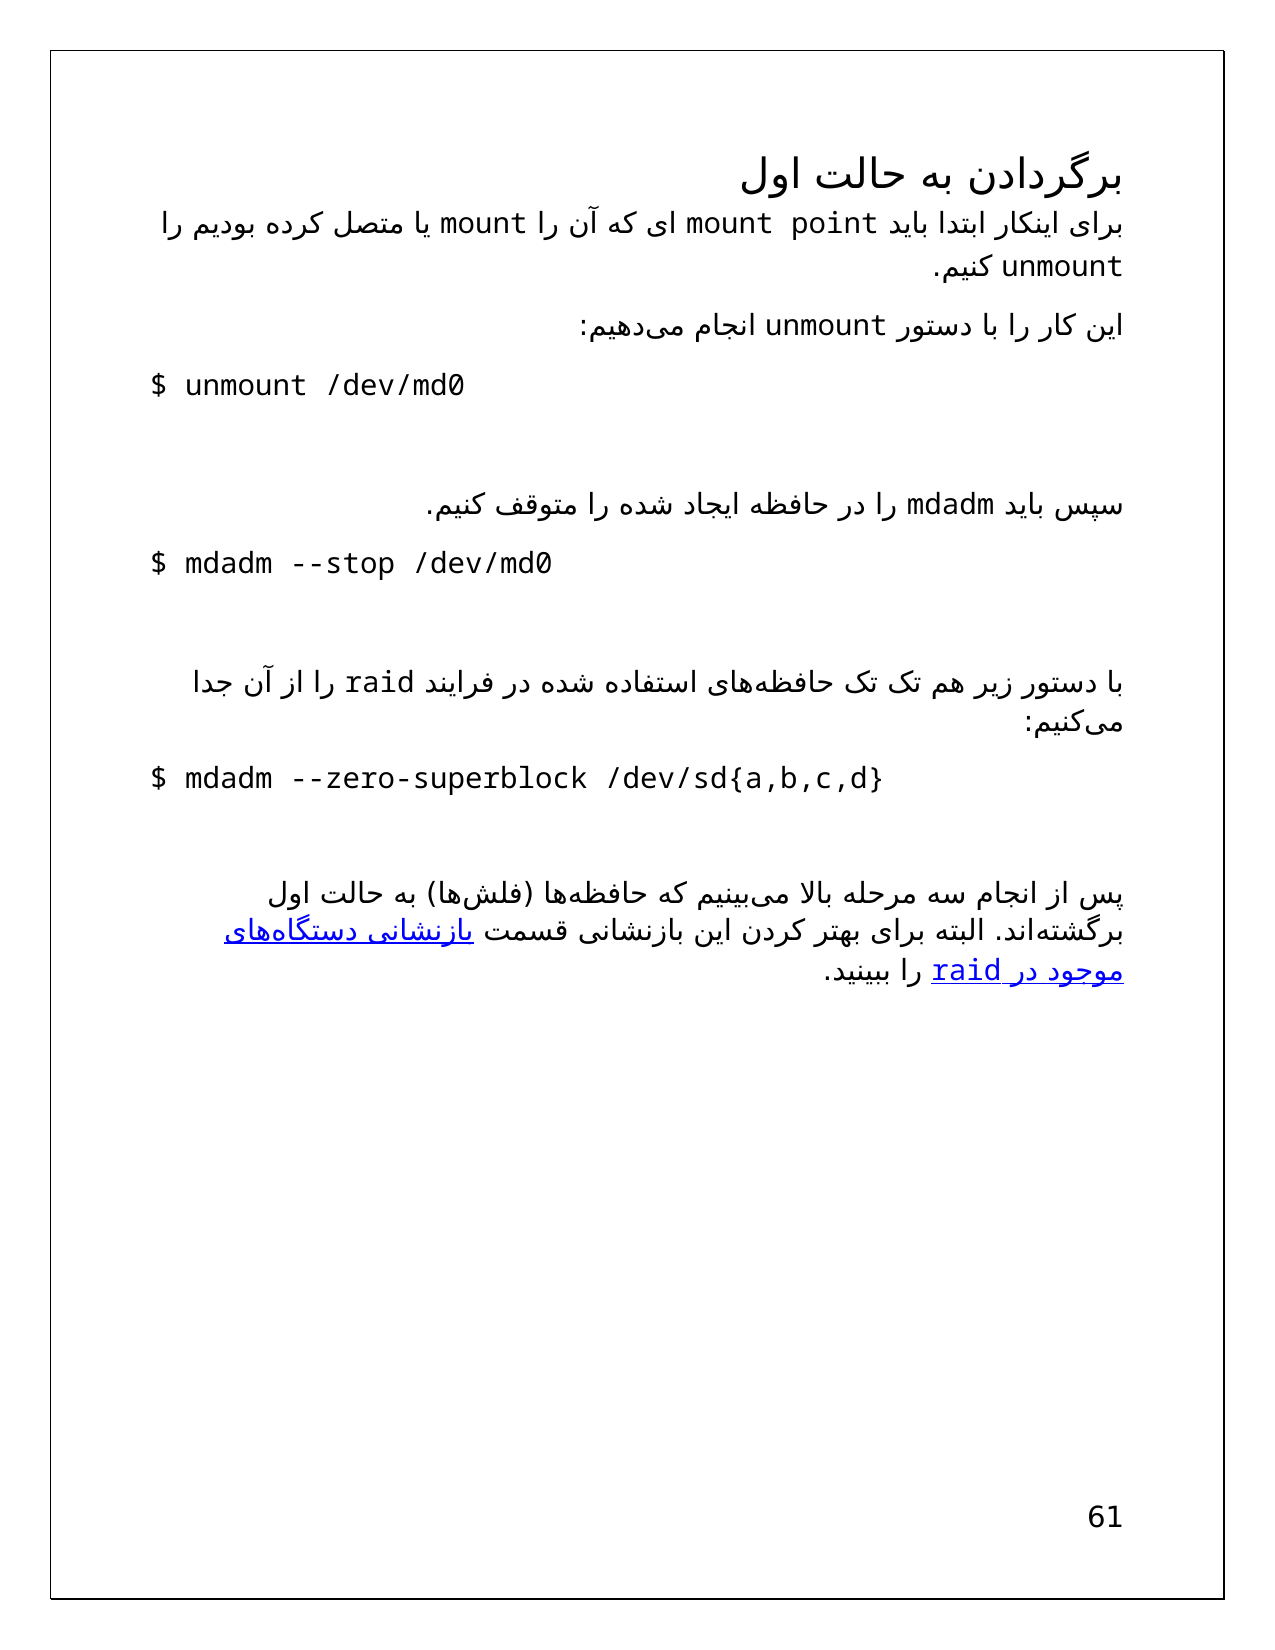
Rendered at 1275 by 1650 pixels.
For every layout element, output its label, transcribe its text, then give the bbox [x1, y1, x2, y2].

text این کار را با دستور unmount انجام می‌دهیم: [150, 305, 1124, 344]
text سپس باید mdadm را در حافظه ایجاد شده را متوقف کنیم. [150, 483, 1124, 523]
text برای اینکار ابتدا باید mount point ای که آن را mount یا متصل کرده بودیم را unmount کنیم. [150, 202, 1124, 285]
subtitle برگردادن به حالت اول [150, 150, 1124, 198]
text با دستور زیر هم تک تک حافظه‌های استفاده شده در فرایند raid را از آن جدا می‌کنیم: [150, 662, 1124, 738]
text $ unmount /dev/md0 [150, 364, 1124, 404]
text $ mdadm --stop /dev/md0 [150, 543, 1124, 582]
text پس از انجام سه مرحله بالا می‌بینیم که حافظه‌ها (فلش‌ها) به حالت اول برگشته‌اند. البته برای بهتر کردن این بازنشانی قسمت بازنشانی دستگاه‌های موجود در raid را ببینید. [150, 876, 1124, 989]
text $ mdadm --zero-superblock /dev/sd{a,b,c,d} [150, 757, 1124, 797]
